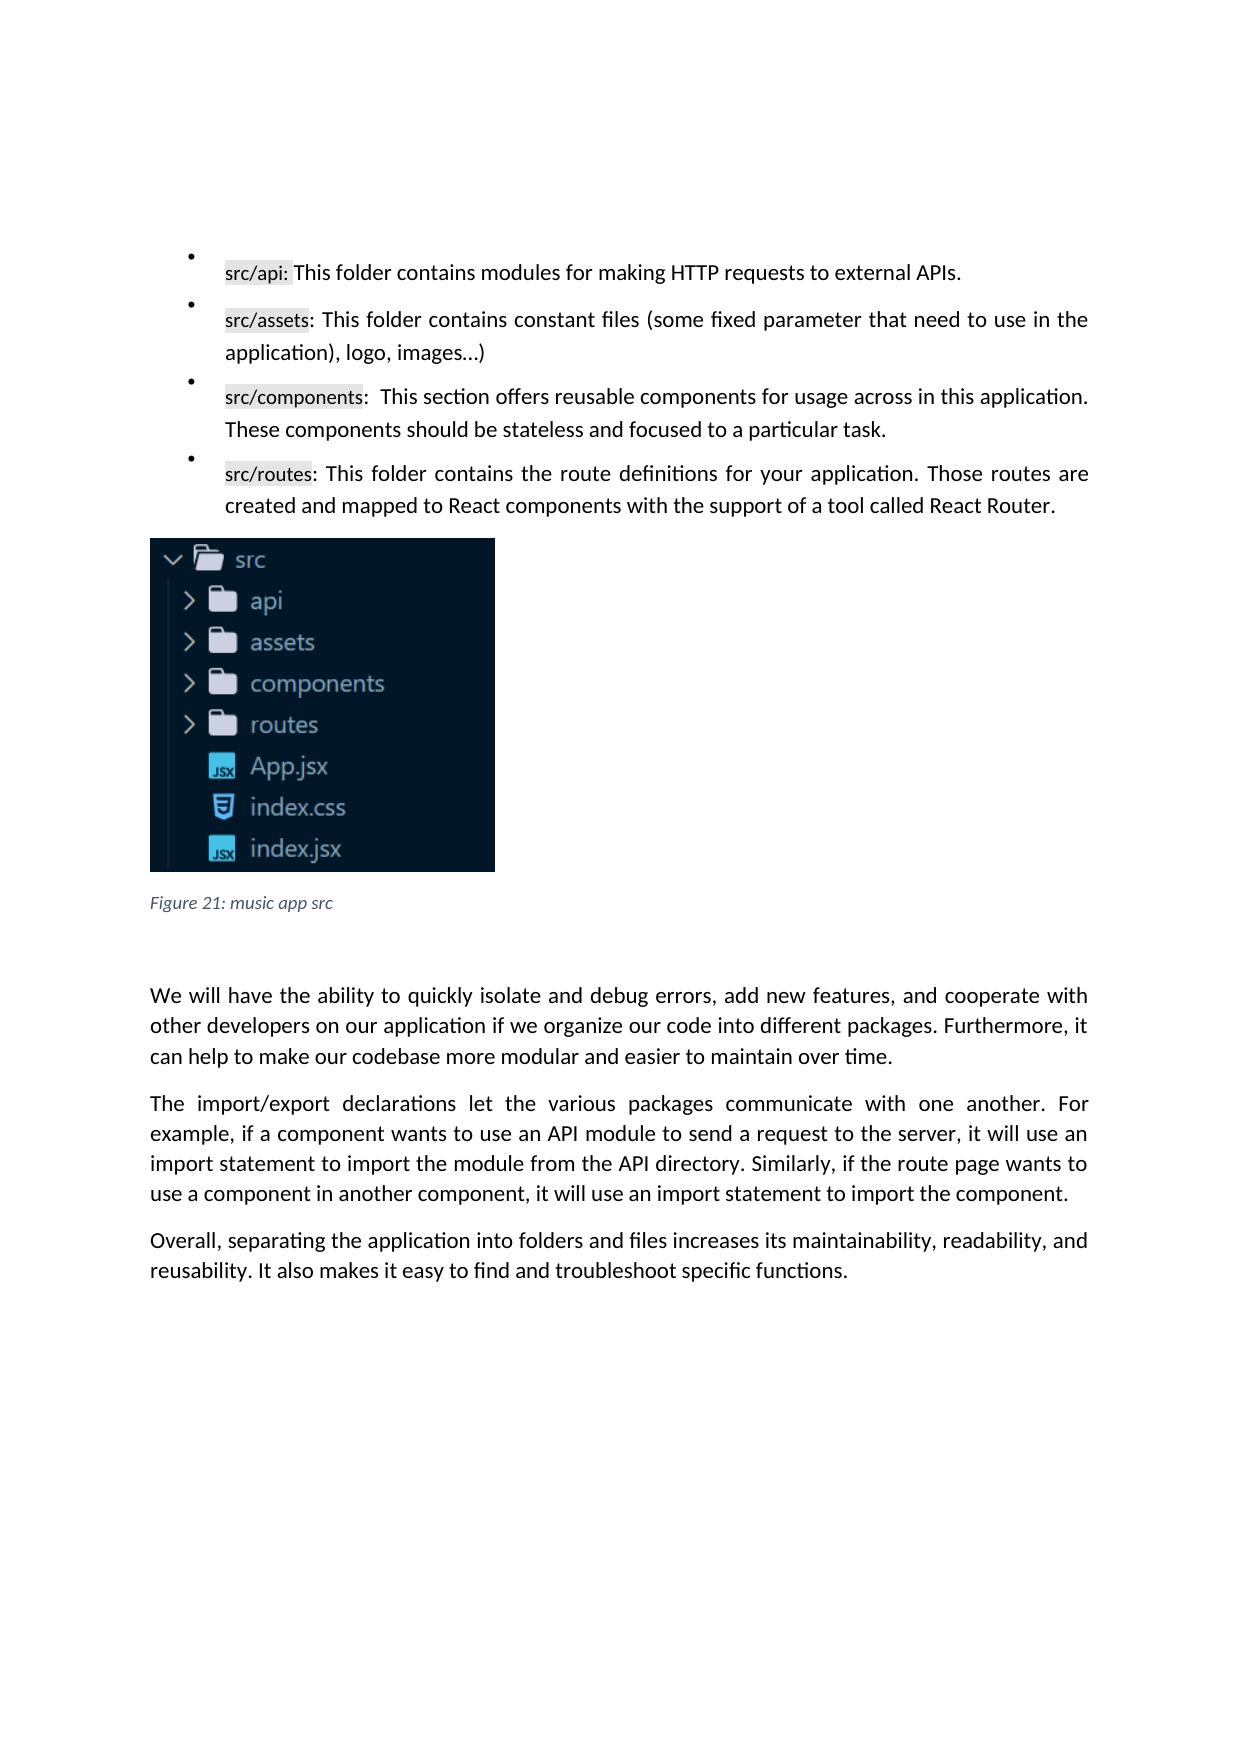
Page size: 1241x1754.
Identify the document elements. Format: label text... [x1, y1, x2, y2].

list src/assets: This folder contains constant files (some fixed parameter that need to use in the application), logo, images…) [187, 292, 1090, 366]
text Overall, separating the application into folders and files increases its maintainability, readability, and reusability. It also makes it easy to find and troubleshoot specific functions. [150, 1226, 1090, 1284]
text The import/export declarations let the various packages communicate with one another. For example, if a component wants to use an API module to send a request to the server, it will use an import statement to import the module from the API directory. Similarly, if the route page wants to use a component in another component, it will use an import statement to import the component. [150, 1089, 1090, 1207]
text We will have the ability to quickly isolate and debug errors, add new features, and cooperate with other developers on our application if we organize our code into different packages. Furthermore, it can help to make our codebase more modular and easier to maintain over time. [150, 981, 1090, 1070]
list src/routes: This folder contains the route definitions for your application. Those routes are created and mapped to React components with the support of a tool called React Router. [187, 445, 1090, 519]
list src/api: This folder contains modules for making HTTP requests to external APIs. [187, 244, 1090, 288]
picture [150, 538, 495, 872]
list src/components: This section offers reusable components for usage across in this application. These components should be stateless and focused to a particular task. [187, 368, 1090, 443]
